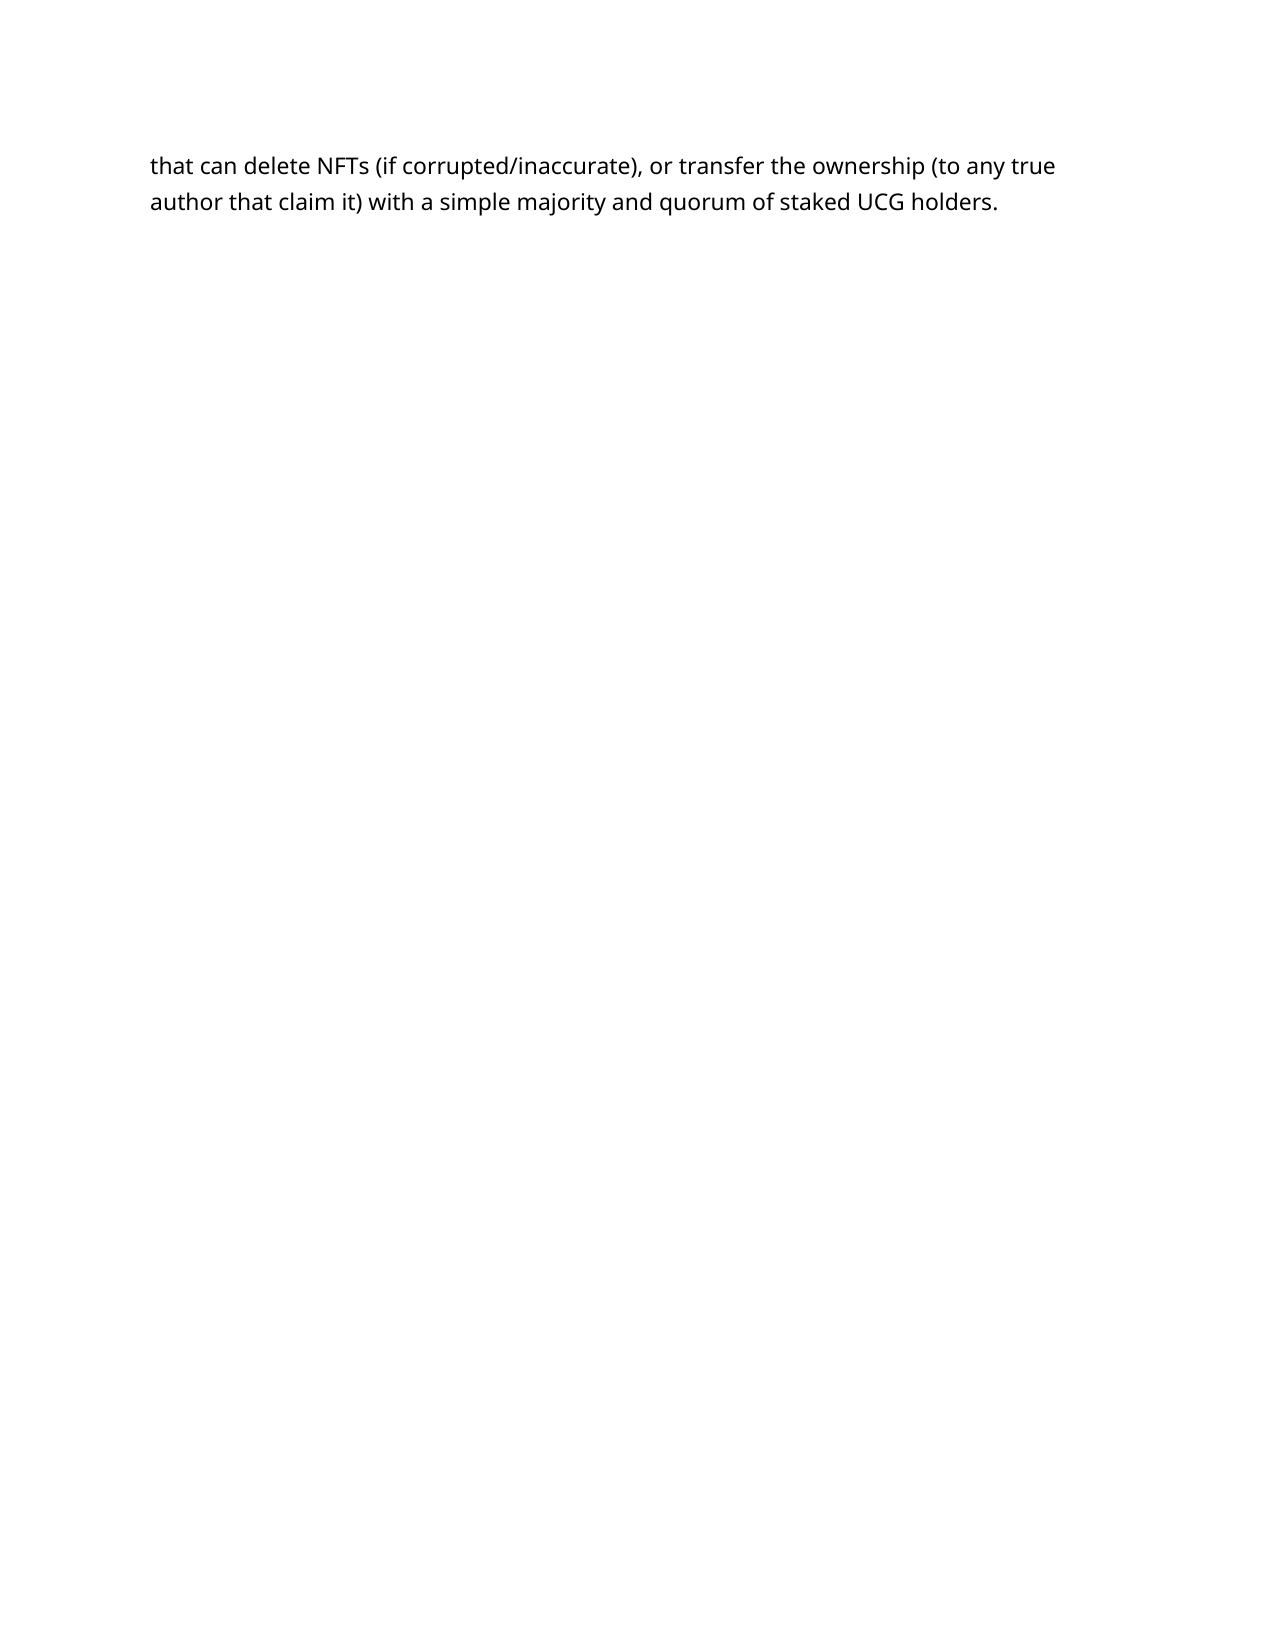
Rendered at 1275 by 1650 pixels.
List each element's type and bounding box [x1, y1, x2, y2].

text [150, 150, 1125, 217]
